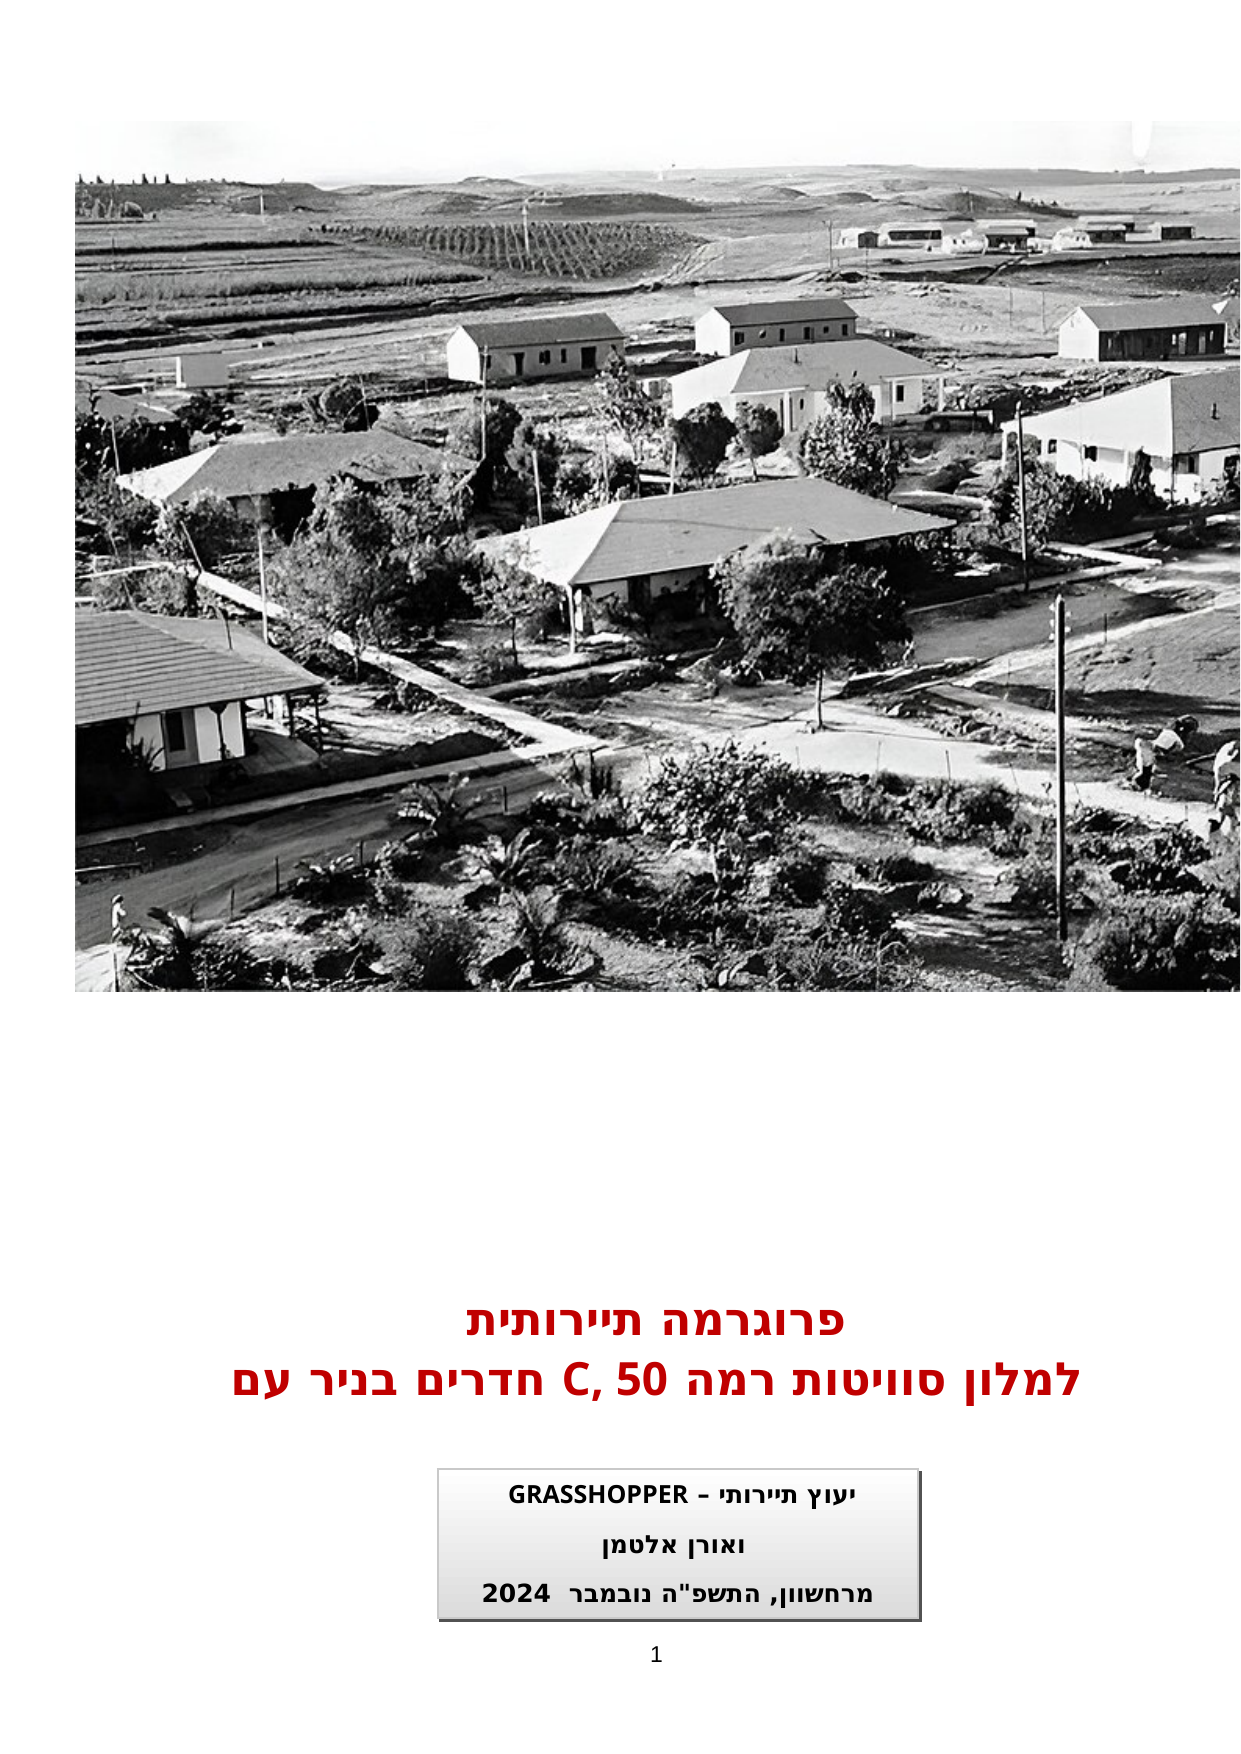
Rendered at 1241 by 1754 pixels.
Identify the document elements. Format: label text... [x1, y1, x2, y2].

picture [75, 121, 1241, 992]
text פרוגרמה תיירותית [148, 1174, 1165, 1346]
text למלון סוויטות רמה C, 50 חדרים בניר עם [148, 1346, 1165, 1408]
